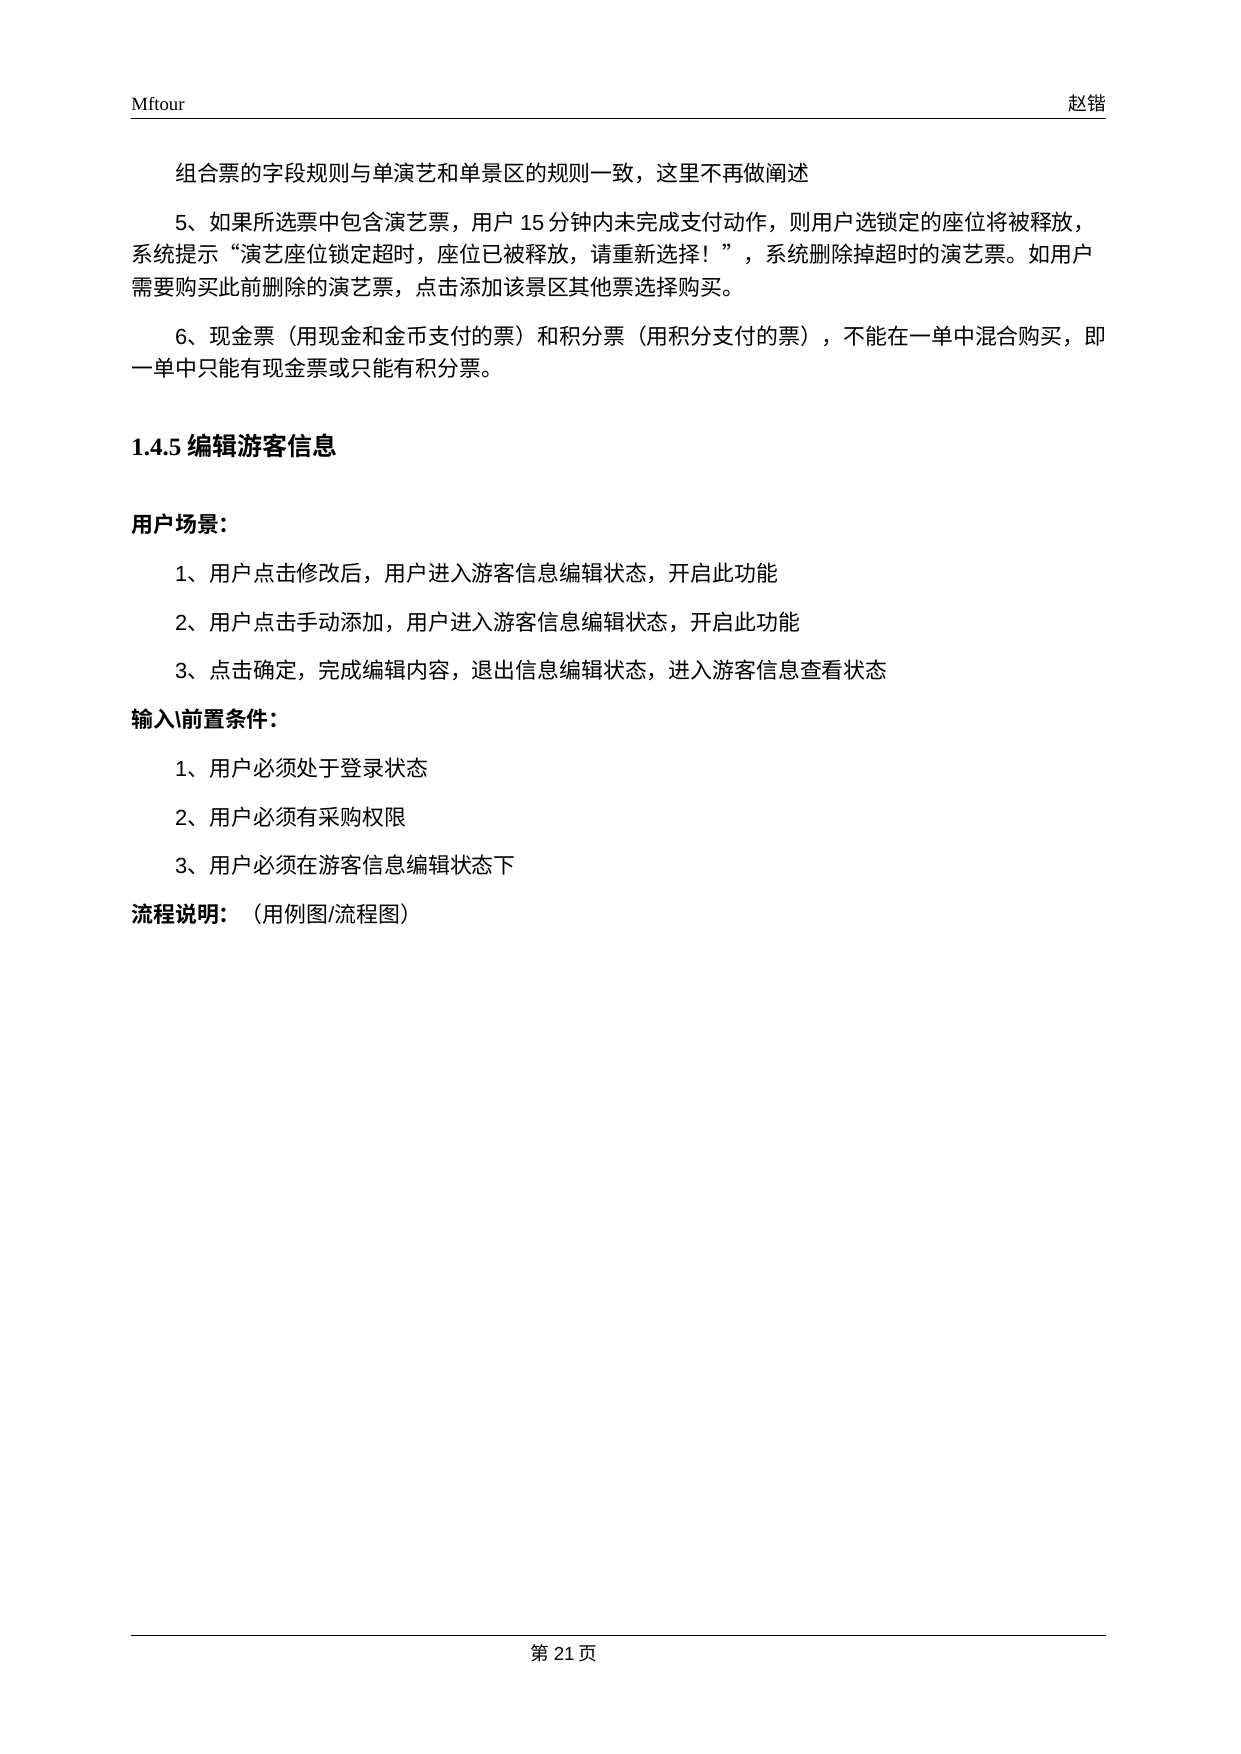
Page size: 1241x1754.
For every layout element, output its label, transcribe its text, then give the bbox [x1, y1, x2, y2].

text 输入\前置条件： [131, 702, 1106, 734]
text 6、现金票（用现金和金币支付的票）和积分票（用积分支付的票），不能在一单中混合购买，即一单中只能有现金票或只能有积分票。 [131, 318, 1106, 383]
text 3、点击确定，完成编辑内容，退出信息编辑状态，进入游客信息查看状态 [131, 653, 1106, 685]
text 2、用户必须有采购权限 [131, 799, 1106, 832]
text 3、用户必须在游客信息编辑状态下 [131, 848, 1106, 880]
text 用户场景： [131, 507, 1106, 539]
subtitle 编辑游客信息 [131, 412, 1106, 477]
text 1、用户点击修改后，用户进入游客信息编辑状态，开启此功能 [131, 555, 1106, 588]
text 2、用户点击手动添加，用户进入游客信息编辑状态，开启此功能 [131, 604, 1106, 637]
text 流程说明：（用例图/流程图） [131, 897, 1106, 929]
text 5、如果所选票中包含演艺票，用户15分钟内未完成支付动作，则用户选锁定的座位将被释放，系统提示“演艺座位锁定超时，座位已被释放，请重新选择！”，系统删除掉超时的演艺票。如用户需要购买此前删除的演艺票，点击添加该景区其他票选择购买。 [131, 204, 1106, 302]
text 组合票的字段规则与单演艺和单景区的规则一致，这里不再做阐述 [131, 156, 1106, 188]
text 1、用户必须处于登录状态 [131, 750, 1106, 783]
